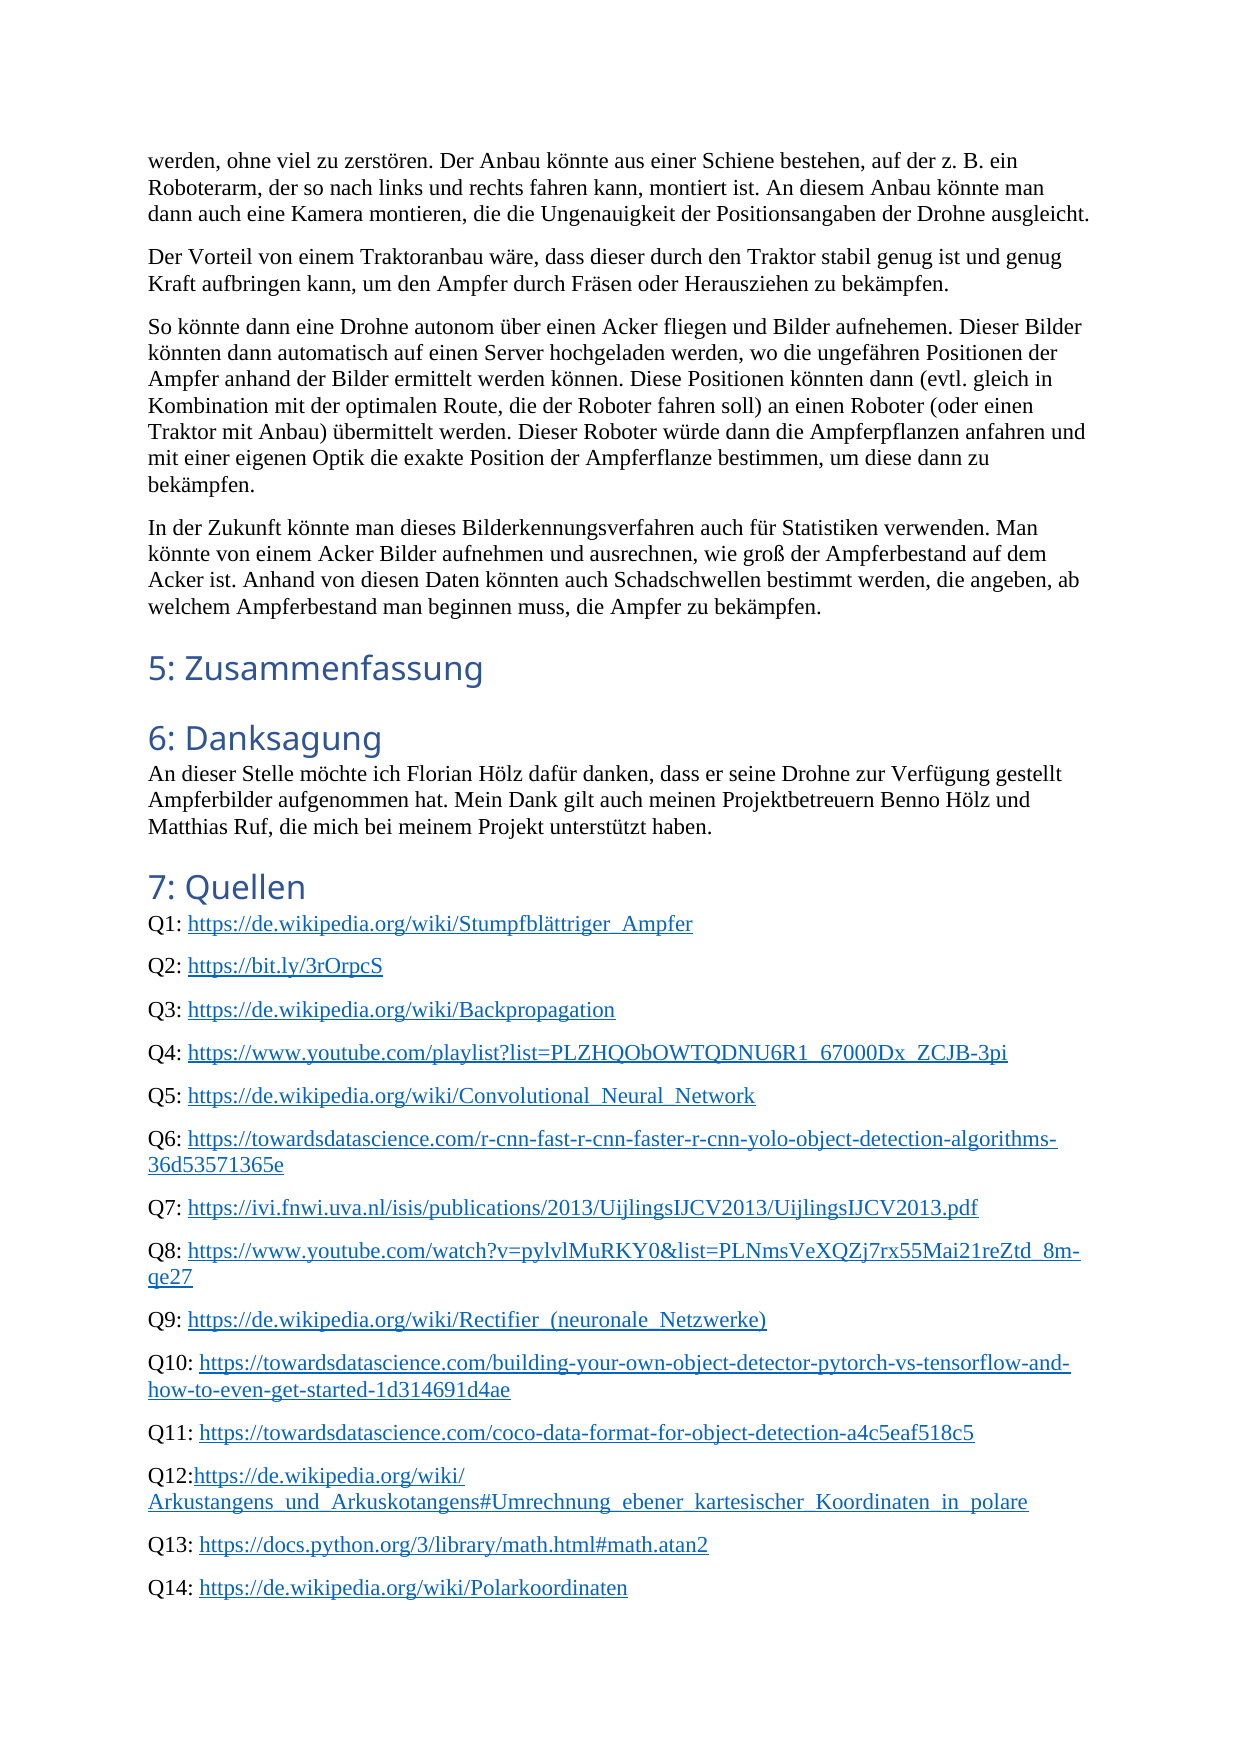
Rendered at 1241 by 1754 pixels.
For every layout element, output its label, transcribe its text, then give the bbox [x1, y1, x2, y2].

subtitle 6: Danksagung [148, 715, 1093, 760]
text Der Vorteil von einem Traktoranbau wäre, dass dieser durch den Traktor stabil genug ist und genug Kraft aufbringen kann, um den Ampfer durch Fräsen oder Herausziehen zu bekämpfen. [148, 243, 1093, 296]
text Q13: https://docs.python.org/3/library/math.html#math.atan2 [148, 1531, 1093, 1558]
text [148, 148, 1093, 227]
text In der Zukunft könnte man dieses Bilderkennungsverfahren auch für Statistiken verwenden. Man könnte von einem Acker Bilder aufnehmen und ausrechnen, wie groß der Ampferbestand auf dem Acker ist. Anhand von diesen Daten könnten auch Schadschwellen bestimmt werden, die angeben, ab welchem Ampferbestand man beginnen muss, die Ampfer zu bekämpfen. [148, 514, 1093, 619]
text So könnte dann eine Drohne autonom über einen Acker fliegen und Bilder aufnehemen. Dieser Bilder könnten dann automatisch auf einen Server hochgeladen werden, wo die ungefähren Positionen der Ampfer anhand der Bilder ermittelt werden können. Diese Positionen könnten dann (evtl. gleich in Kombination mit der optimalen Route, die der Roboter fahren soll) an einen Roboter (oder einen Traktor mit Anbau) übermittelt werden. Dieser Roboter würde dann die Ampferpflanzen anfahren und mit einer eigenen Optik die exakte Position der Ampferflanze bestimmen, um diese dann zu bekämpfen. [148, 313, 1093, 497]
text Q7: https://ivi.fnwi.uva.nl/isis/publications/2013/UijlingsIJCV2013/UijlingsIJCV2013.pdf [148, 1194, 1093, 1220]
subtitle 5: Zusammenfassung [148, 644, 1093, 690]
text Q10: https://towardsdatascience.com/building-your-own-object-detector-pytorch-vs-tensorflow-and-how-to-even-get-started-1d314691d4ae [148, 1349, 1093, 1402]
text Q12:https://de.wikipedia.org/wiki/Arkustangens_und_Arkuskotangens#Umrechnung_ebener_kartesischer_Koordinaten_in_polare [148, 1462, 1093, 1514]
text Q2: https://bit.ly/3rOrpcS [148, 953, 1093, 979]
text Q4: https://www.youtube.com/playlist?list=PLZHQObOWTQDNU6R1_67000Dx_ZCJB-3pi [148, 1039, 1093, 1065]
text Q9: https://de.wikipedia.org/wiki/Rectifier_(neuronale_Netzwerke) [148, 1306, 1093, 1333]
text Q3: https://de.wikipedia.org/wiki/Backpropagation [148, 996, 1093, 1022]
text An dieser Stelle möchte ich Florian Hölz dafür danken, dass er seine Drohne zur Verfügung gestellt Ampferbilder aufgenommen hat. Mein Dank gilt auch meinen Projektbetreuern Benno Hölz und Matthias Ruf, die mich bei meinem Projekt unterstützt haben. [148, 760, 1093, 839]
subtitle 7: Quellen [148, 864, 1093, 909]
text Q1: https://de.wikipedia.org/wiki/Stumpfblättriger_Ampfer [148, 909, 1093, 936]
text Q8: https://www.youtube.com/watch?v=pylvlMuRKY0&list=PLNmsVeXQZj7rx55Mai21reZtd_8m-qe27 [148, 1237, 1093, 1290]
text Q6: https://towardsdatascience.com/r-cnn-fast-r-cnn-faster-r-cnn-yolo-object-detection-algorithms-36d53571365e [148, 1125, 1093, 1177]
text Q14: https://de.wikipedia.org/wiki/Polarkoordinaten [148, 1574, 1093, 1601]
text Q11: https://towardsdatascience.com/coco-data-format-for-object-detection-a4c5eaf518c5 [148, 1419, 1093, 1445]
text Q5: https://de.wikipedia.org/wiki/Convolutional_Neural_Network [148, 1082, 1093, 1108]
